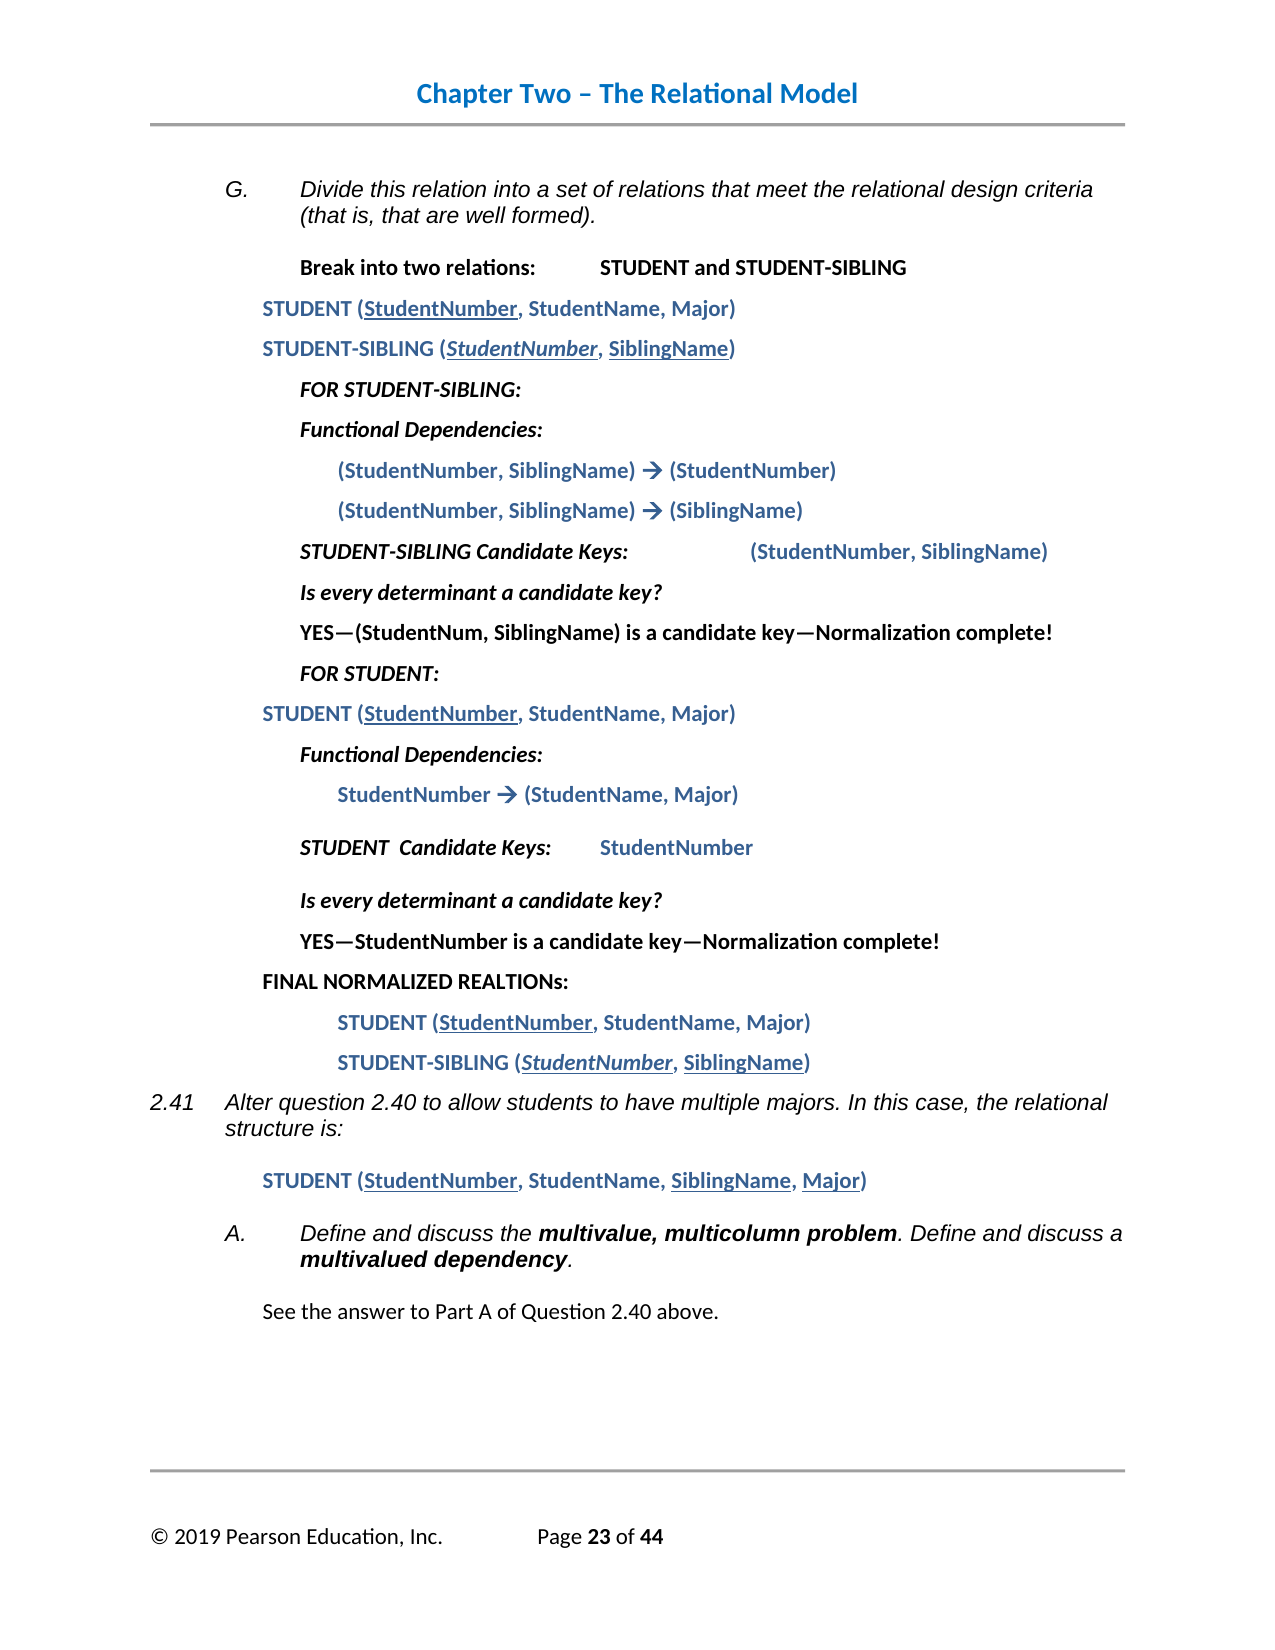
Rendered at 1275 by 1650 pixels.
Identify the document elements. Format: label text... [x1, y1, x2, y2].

text FOR STUDENT: [225, 659, 1125, 687]
text STUDENT-SIBLING (StudentNumber, SiblingName) [337, 1048, 1125, 1076]
text STUDENT Candidate Keys: StudentNumber [225, 833, 1125, 861]
text YES—(StudentNum, SiblingName) is a candidate key—Normalization complete! [225, 618, 1125, 646]
text See the answer to Part A of Question 2.40 above. [262, 1297, 1125, 1325]
text STUDENT (StudentNumber, StudentName, Major) [262, 699, 1125, 727]
text STUDENT-SIBLING Candidate Keys: (StudentNumber, SiblingName) [225, 537, 1125, 565]
text FINAL NORMALIZED REALTIONs: [262, 967, 1125, 995]
text STUDENT (StudentNumber, StudentName, Major) [262, 294, 1125, 322]
list Alter question 2.40 to allow students to have multiple majors. In this case, the relational structure is: [150, 1089, 1125, 1142]
text Is every determinant a candidate key? [225, 886, 1125, 914]
text FOR STUDENT-SIBLING: [225, 375, 1125, 403]
text StudentNumber (StudentName, Major) [337, 780, 1125, 808]
list Define and discuss the multivalue, multicolumn problem. Define and discuss a multivalued dependency. [225, 1220, 1125, 1272]
text Functional Dependencies: [225, 416, 1125, 444]
text STUDENT (StudentNumber, StudentName, Major) [337, 1008, 1125, 1036]
text (StudentNumber, SiblingName) (SiblingName) [337, 497, 1125, 525]
list Divide this relation into a set of relations that meet the relational design criteria (that is, that are well formed). [225, 176, 1125, 228]
text Functional Dependencies: [225, 740, 1125, 768]
text YES—StudentNumber is a candidate key—Normalization complete! [225, 927, 1125, 955]
text STUDENT (StudentNumber, StudentName, SiblingName, Major) [262, 1167, 1125, 1195]
text Break into two relations: STUDENT and STUDENT-SIBLING [225, 253, 1125, 282]
text (StudentNumber, SiblingName) (StudentNumber) [337, 456, 1125, 484]
text STUDENT-SIBLING (StudentNumber, SiblingName) [262, 334, 1125, 363]
text Is every determinant a candidate key? [225, 578, 1125, 606]
